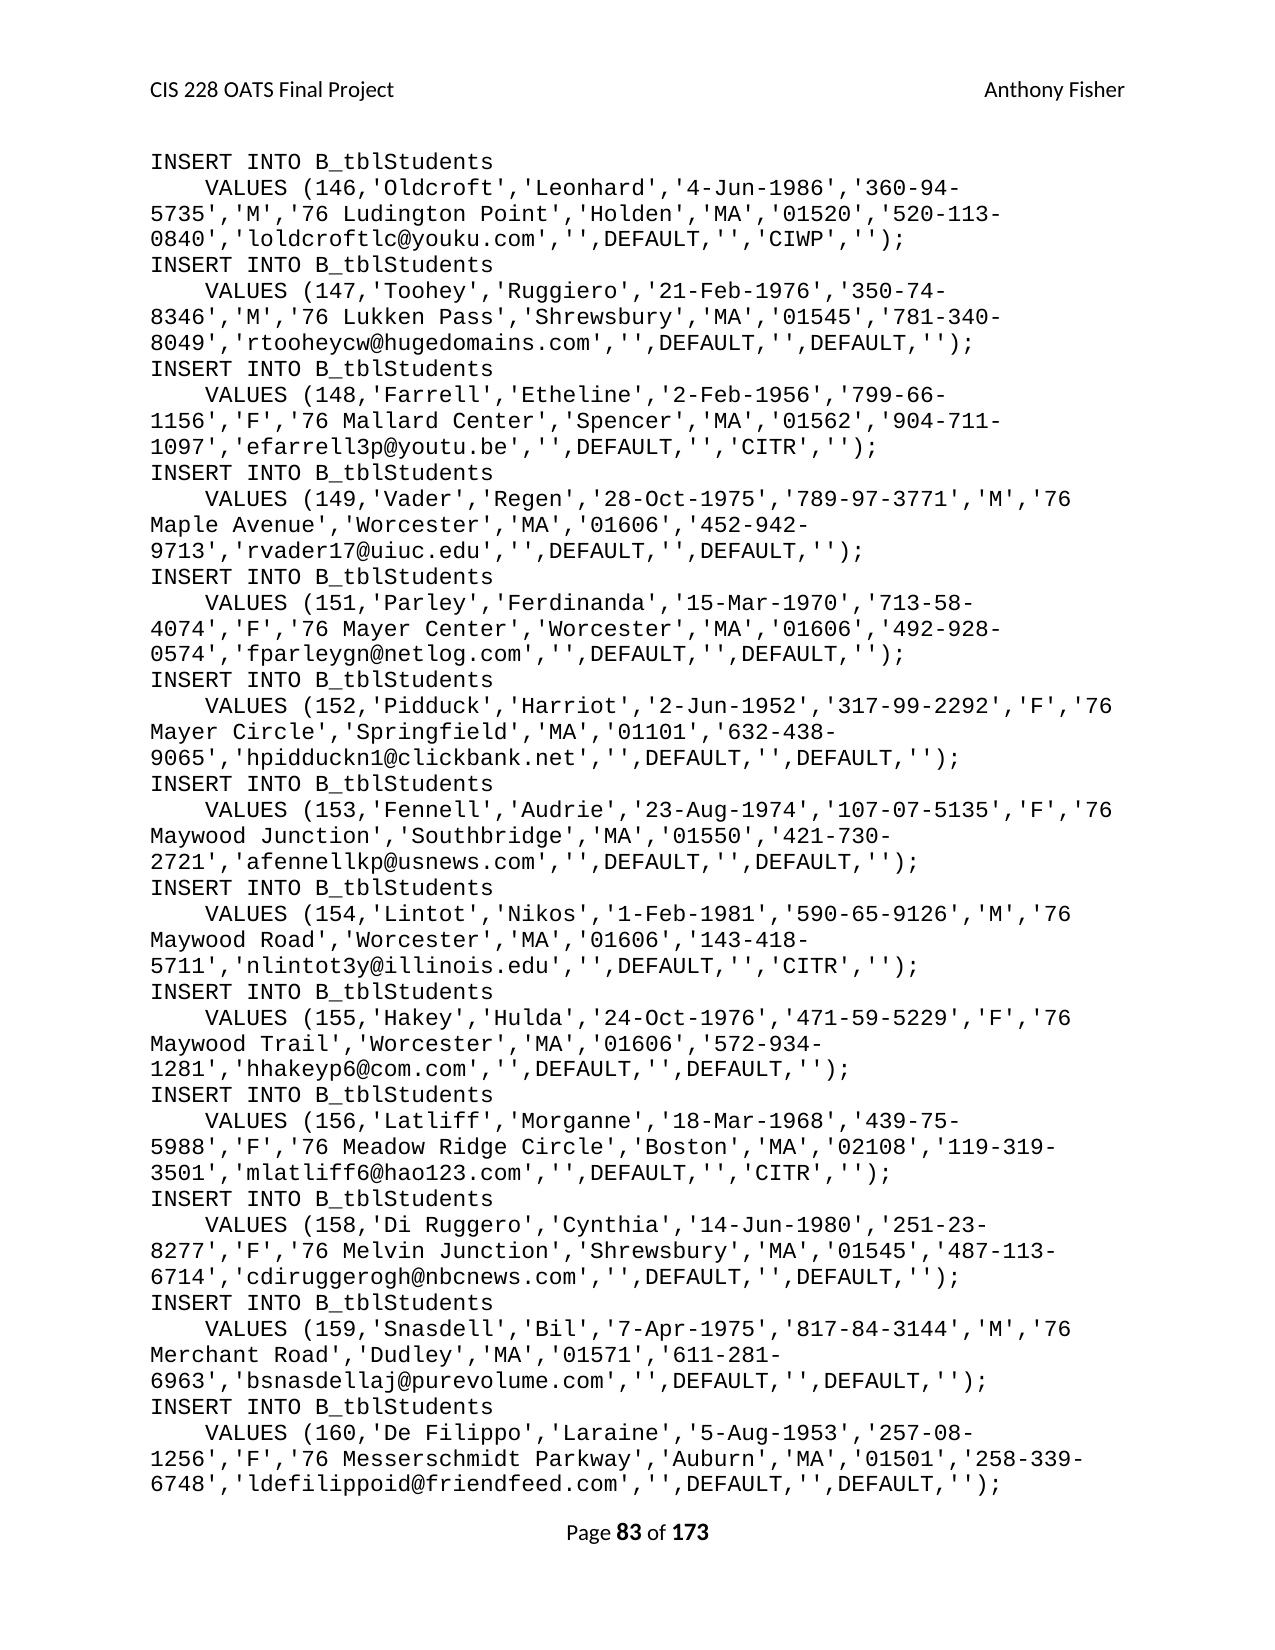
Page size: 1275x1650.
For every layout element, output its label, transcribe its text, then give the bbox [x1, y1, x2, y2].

text VALUES (146,'Oldcroft','Leonhard','4-Jun-1986','360-94-5735','M','76 Ludington Point','Holden','MA','01520','520-113-0840','loldcroftlc@youku.com','',DEFAULT,'','CIWP',''); [150, 176, 1125, 254]
text VALUES (148,'Farrell','Etheline','2-Feb-1956','799-66-1156','F','76 Mallard Center','Spencer','MA','01562','904-711-1097','efarrell3p@youtu.be','',DEFAULT,'','CITR',''); [150, 383, 1125, 461]
text INSERT INTO B_tblStudents [150, 150, 1125, 176]
text VALUES (159,'Snasdell','Bil','7-Apr-1975','817-84-3144','M','76 Merchant Road','Dudley','MA','01571','611-281-6963','bsnasdellaj@purevolume.com','',DEFAULT,'',DEFAULT,''); [150, 1317, 1125, 1395]
text INSERT INTO B_tblStudents [150, 1084, 1125, 1110]
text INSERT INTO B_tblStudents [150, 876, 1125, 902]
text VALUES (156,'Latliff','Morganne','18-Mar-1968','439-75-5988','F','76 Meadow Ridge Circle','Boston','MA','02108','119-319-3501','mlatliff6@hao123.com','',DEFAULT,'','CITR',''); [150, 1110, 1125, 1187]
text INSERT INTO B_tblStudents [150, 1291, 1125, 1317]
text VALUES (147,'Toohey','Ruggiero','21-Feb-1976','350-74-8346','M','76 Lukken Pass','Shrewsbury','MA','01545','781-340-8049','rtooheycw@hugedomains.com','',DEFAULT,'',DEFAULT,''); [150, 280, 1125, 357]
text INSERT INTO B_tblStudents [150, 980, 1125, 1006]
text INSERT INTO B_tblStudents [150, 669, 1125, 695]
text INSERT INTO B_tblStudents [150, 1187, 1125, 1213]
text VALUES (152,'Pidduck','Harriot','2-Jun-1952','317-99-2292','F','76 Mayer Circle','Springfield','MA','01101','632-438-9065','hpidduckn1@clickbank.net','',DEFAULT,'',DEFAULT,''); [150, 695, 1125, 772]
text INSERT INTO B_tblStudents [150, 461, 1125, 487]
text VALUES (151,'Parley','Ferdinanda','15-Mar-1970','713-58-4074','F','76 Mayer Center','Worcester','MA','01606','492-928-0574','fparleygn@netlog.com','',DEFAULT,'',DEFAULT,''); [150, 591, 1125, 669]
text INSERT INTO B_tblStudents [150, 565, 1125, 591]
text VALUES (158,'Di Ruggero','Cynthia','14-Jun-1980','251-23-8277','F','76 Melvin Junction','Shrewsbury','MA','01545','487-113-6714','cdiruggerogh@nbcnews.com','',DEFAULT,'',DEFAULT,''); [150, 1213, 1125, 1291]
text VALUES (149,'Vader','Regen','28-Oct-1975','789-97-3771','M','76 Maple Avenue','Worcester','MA','01606','452-942-9713','rvader17@uiuc.edu','',DEFAULT,'',DEFAULT,''); [150, 487, 1125, 565]
text INSERT INTO B_tblStudents [150, 357, 1125, 383]
text VALUES (153,'Fennell','Audrie','23-Aug-1974','107-07-5135','F','76 Maywood Junction','Southbridge','MA','01550','421-730-2721','afennellkp@usnews.com','',DEFAULT,'',DEFAULT,''); [150, 798, 1125, 876]
text INSERT INTO B_tblStudents [150, 254, 1125, 280]
text VALUES (160,'De Filippo','Laraine','5-Aug-1953','257-08-1256','F','76 Messerschmidt Parkway','Auburn','MA','01501','258-339-6748','ldefilippoid@friendfeed.com','',DEFAULT,'',DEFAULT,''); [150, 1421, 1125, 1499]
text VALUES (155,'Hakey','Hulda','24-Oct-1976','471-59-5229','F','76 Maywood Trail','Worcester','MA','01606','572-934-1281','hhakeyp6@com.com','',DEFAULT,'',DEFAULT,''); [150, 1006, 1125, 1084]
text INSERT INTO B_tblStudents [150, 1395, 1125, 1421]
text INSERT INTO B_tblStudents [150, 772, 1125, 798]
text VALUES (154,'Lintot','Nikos','1-Feb-1981','590-65-9126','M','76 Maywood Road','Worcester','MA','01606','143-418-5711','nlintot3y@illinois.edu','',DEFAULT,'','CITR',''); [150, 902, 1125, 980]
